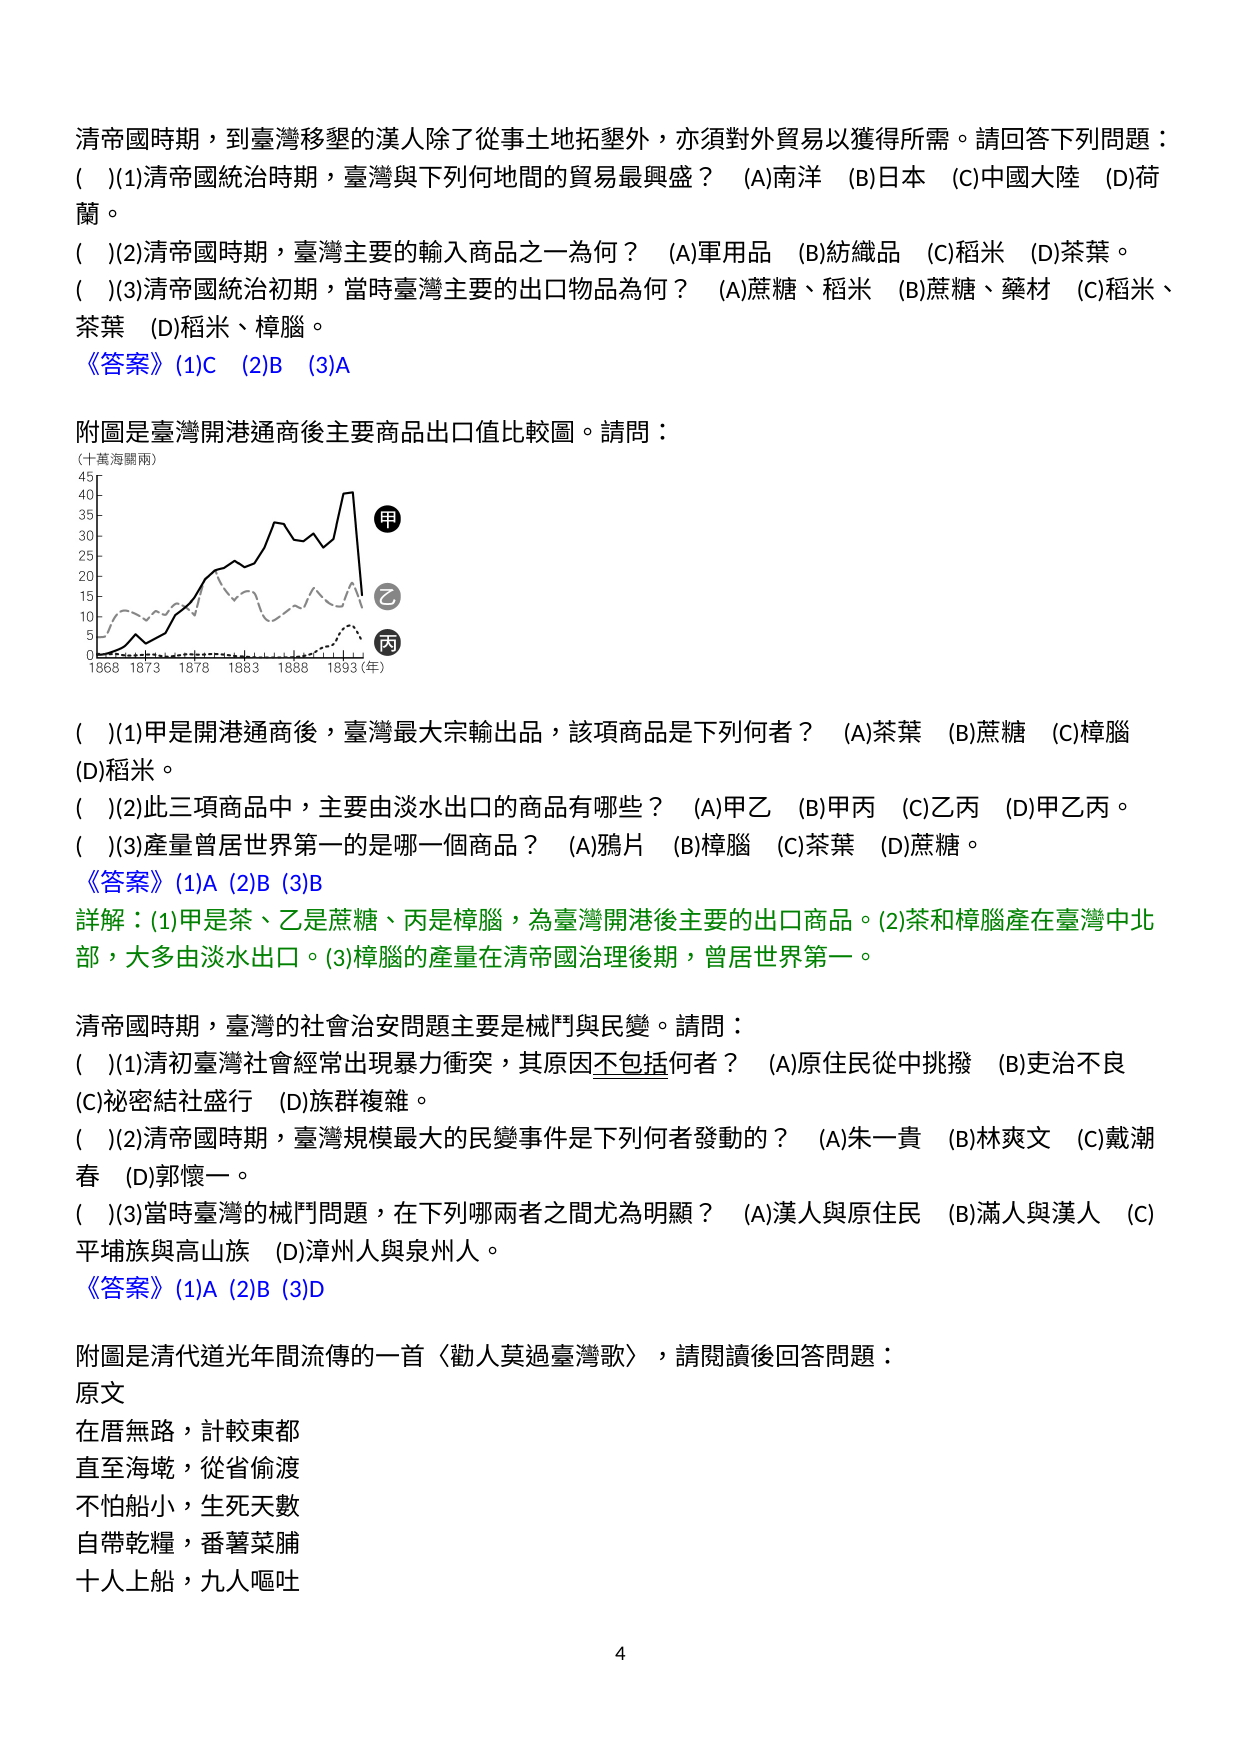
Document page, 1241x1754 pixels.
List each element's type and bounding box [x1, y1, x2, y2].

picture [75, 449, 401, 677]
